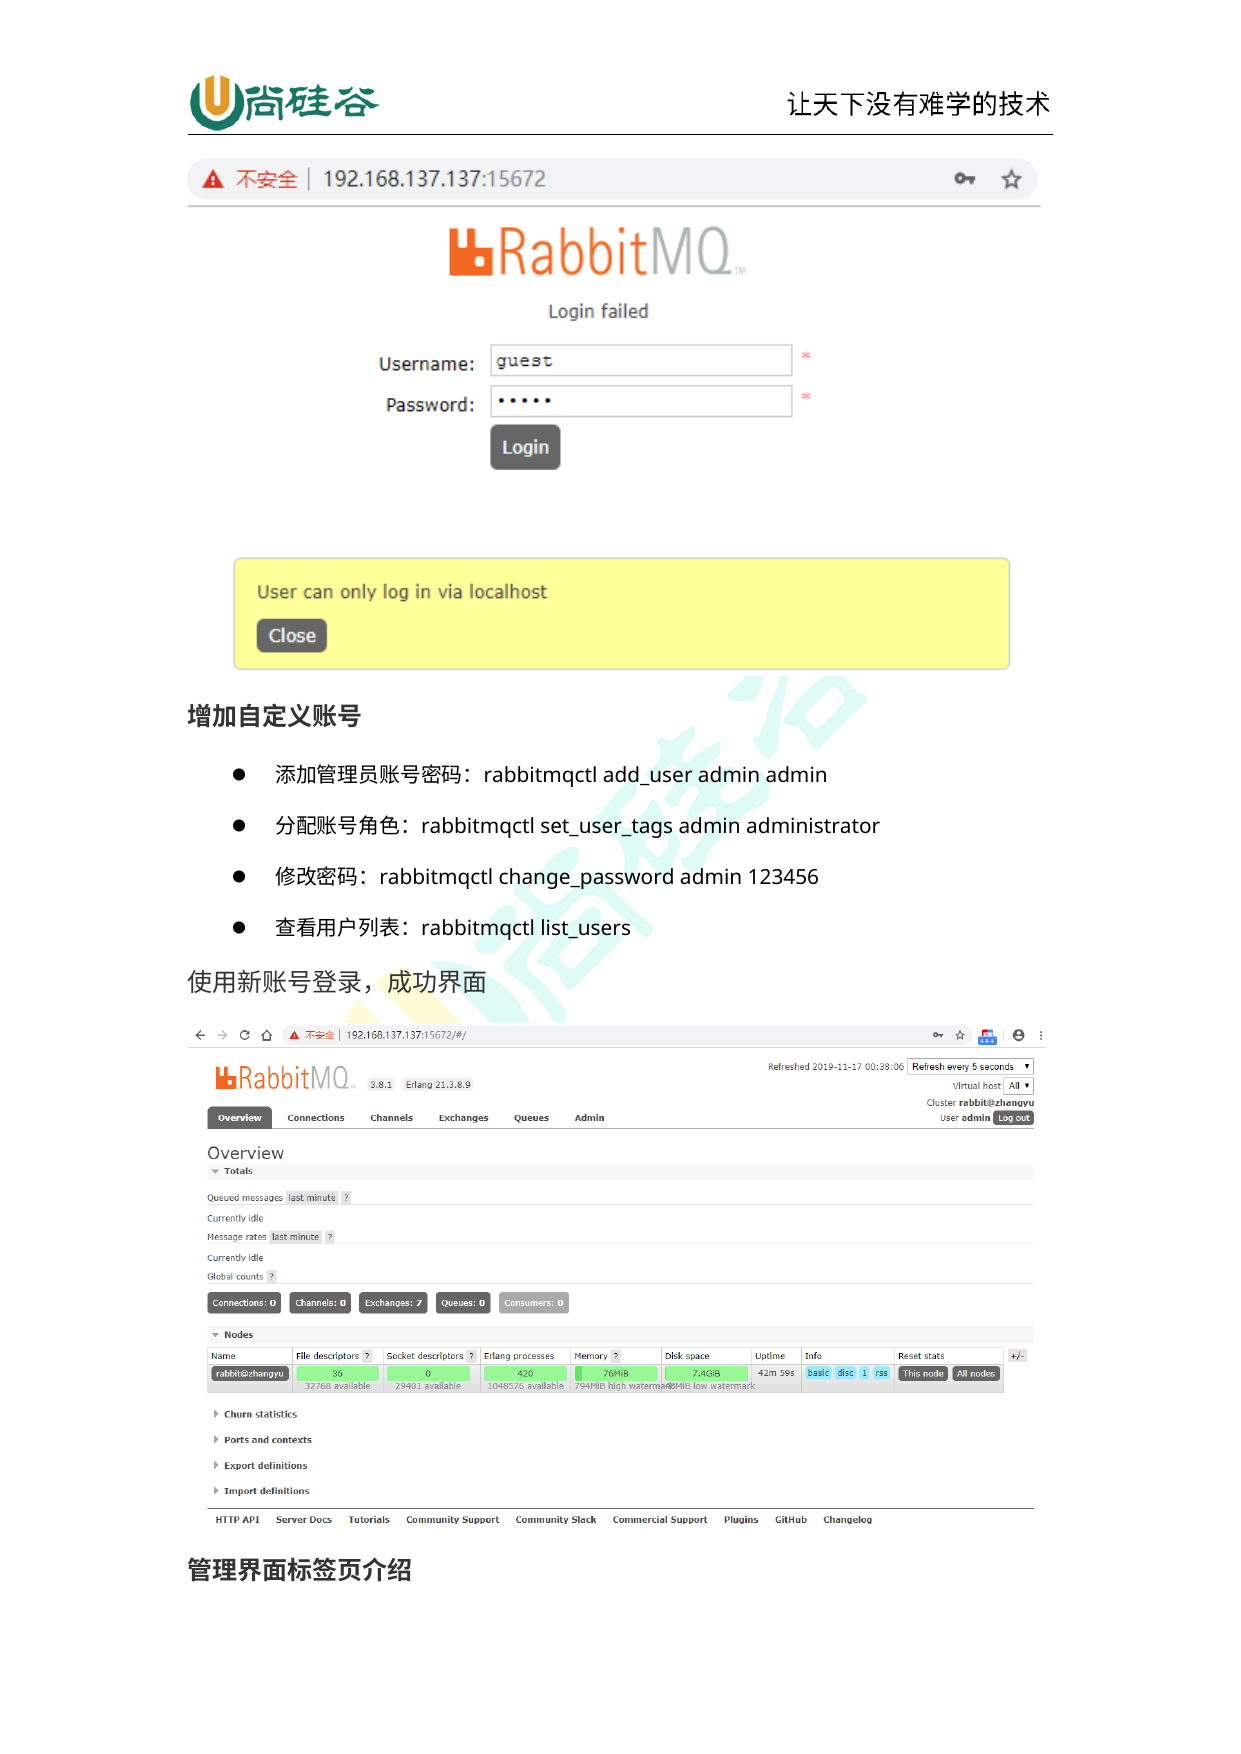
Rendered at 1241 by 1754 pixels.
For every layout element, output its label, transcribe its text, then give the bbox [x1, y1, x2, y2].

list 添加管理员账号密码：rabbitmqctl add_user admin admin [231, 758, 1053, 788]
text 管理界面标签页介绍 [187, 1550, 1053, 1586]
list 分配账号角色：rabbitmqctl set_user_tags admin administrator [231, 809, 1053, 839]
text 增加自定义账号 [187, 697, 1053, 733]
text 使用新账号登录，成功界面 [187, 963, 1053, 999]
picture [187, 156, 1041, 676]
picture [187, 1023, 1046, 1530]
list 查看用户列表：rabbitmqctl list_users [231, 911, 1053, 942]
list 修改密码：rabbitmqctl change_password admin 123456 [231, 860, 1053, 891]
picture [187, 73, 1053, 132]
